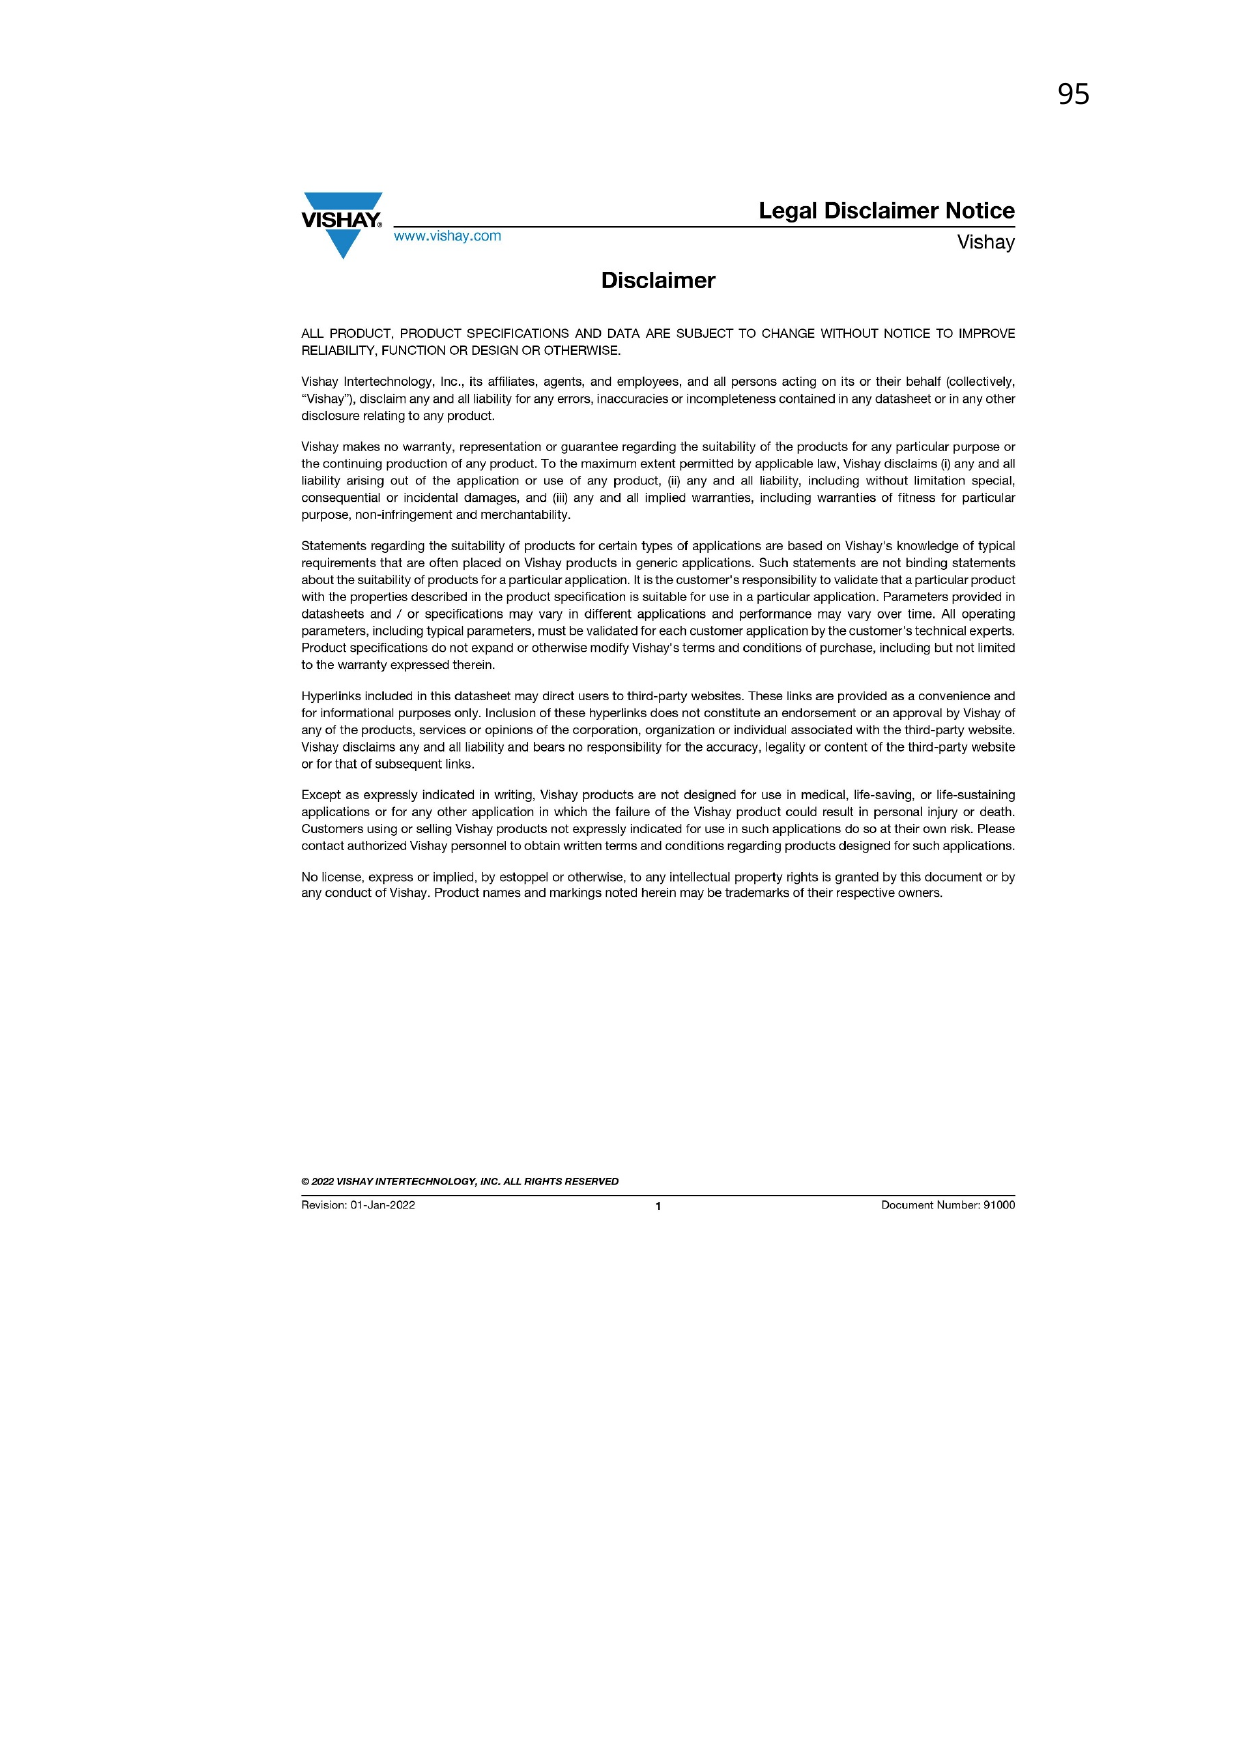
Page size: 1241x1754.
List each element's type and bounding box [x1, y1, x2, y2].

picture [225, 152, 1091, 1273]
